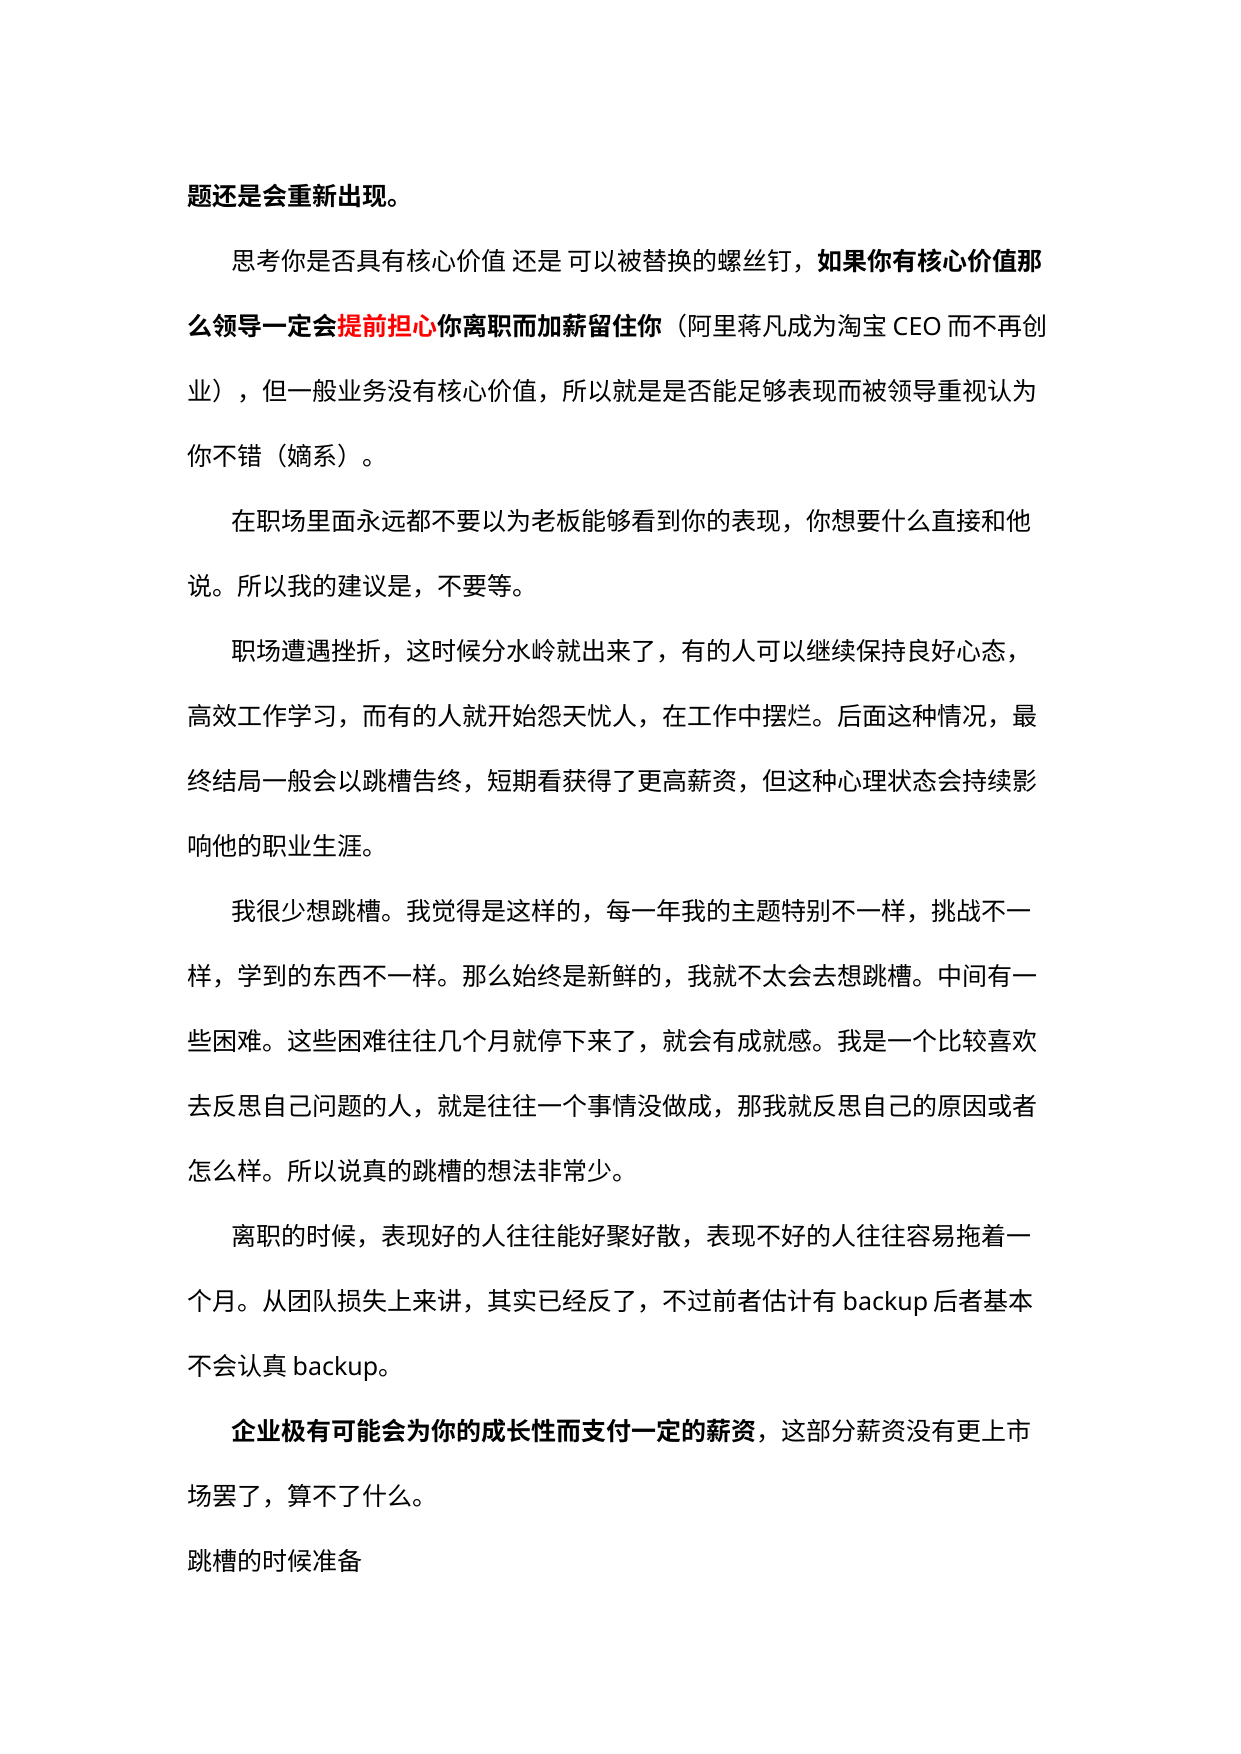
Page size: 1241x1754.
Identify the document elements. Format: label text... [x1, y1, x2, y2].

text 思考你是否具有核心价值 还是 可以被替换的螺丝钉，如果你有核心价值那么领导一定会提前担心你离职而加薪留住你（阿里蒋凡成为淘宝CEO而不再创业），但一般业务没有核心价值，所以就是是否能足够表现而被领导重视认为你不错（嫡系）。 [187, 227, 1053, 487]
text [187, 162, 1053, 227]
text 离职的时候，表现好的人往往能好聚好散，表现不好的人往往容易拖着一个月。从团队损失上来讲，其实已经反了，不过前者估计有backup后者基本不会认真backup。 [187, 1202, 1053, 1397]
text 职场遭遇挫折，这时候分水岭就出来了，有的人可以继续保持良好心态，高效工作学习，而有的人就开始怨天忧人，在工作中摆烂。后面这种情况，最终结局一般会以跳槽告终，短期看获得了更高薪资，但这种心理状态会持续影响他的职业生涯。 [187, 617, 1053, 877]
text 在职场里面永远都不要以为老板能够看到你的表现，你想要什么直接和他说。所以我的建议是，不要等。 [187, 487, 1053, 617]
text 我很少想跳槽。我觉得是这样的，每一年我的主题特别不一样，挑战不一样，学到的东西不一样。那么始终是新鲜的，我就不太会去想跳槽。中间有一些困难。这些困难往往几个月就停下来了，就会有成就感。我是一个比较喜欢去反思自己问题的人，就是往往一个事情没做成，那我就反思自己的原因或者怎么样。所以说真的跳槽的想法非常少。 [187, 877, 1053, 1202]
text 企业极有可能会为你的成长性而支付一定的薪资，这部分薪资没有更上市场罢了，算不了什么。 [187, 1397, 1053, 1527]
text 跳槽的时候准备 [187, 1527, 1053, 1592]
